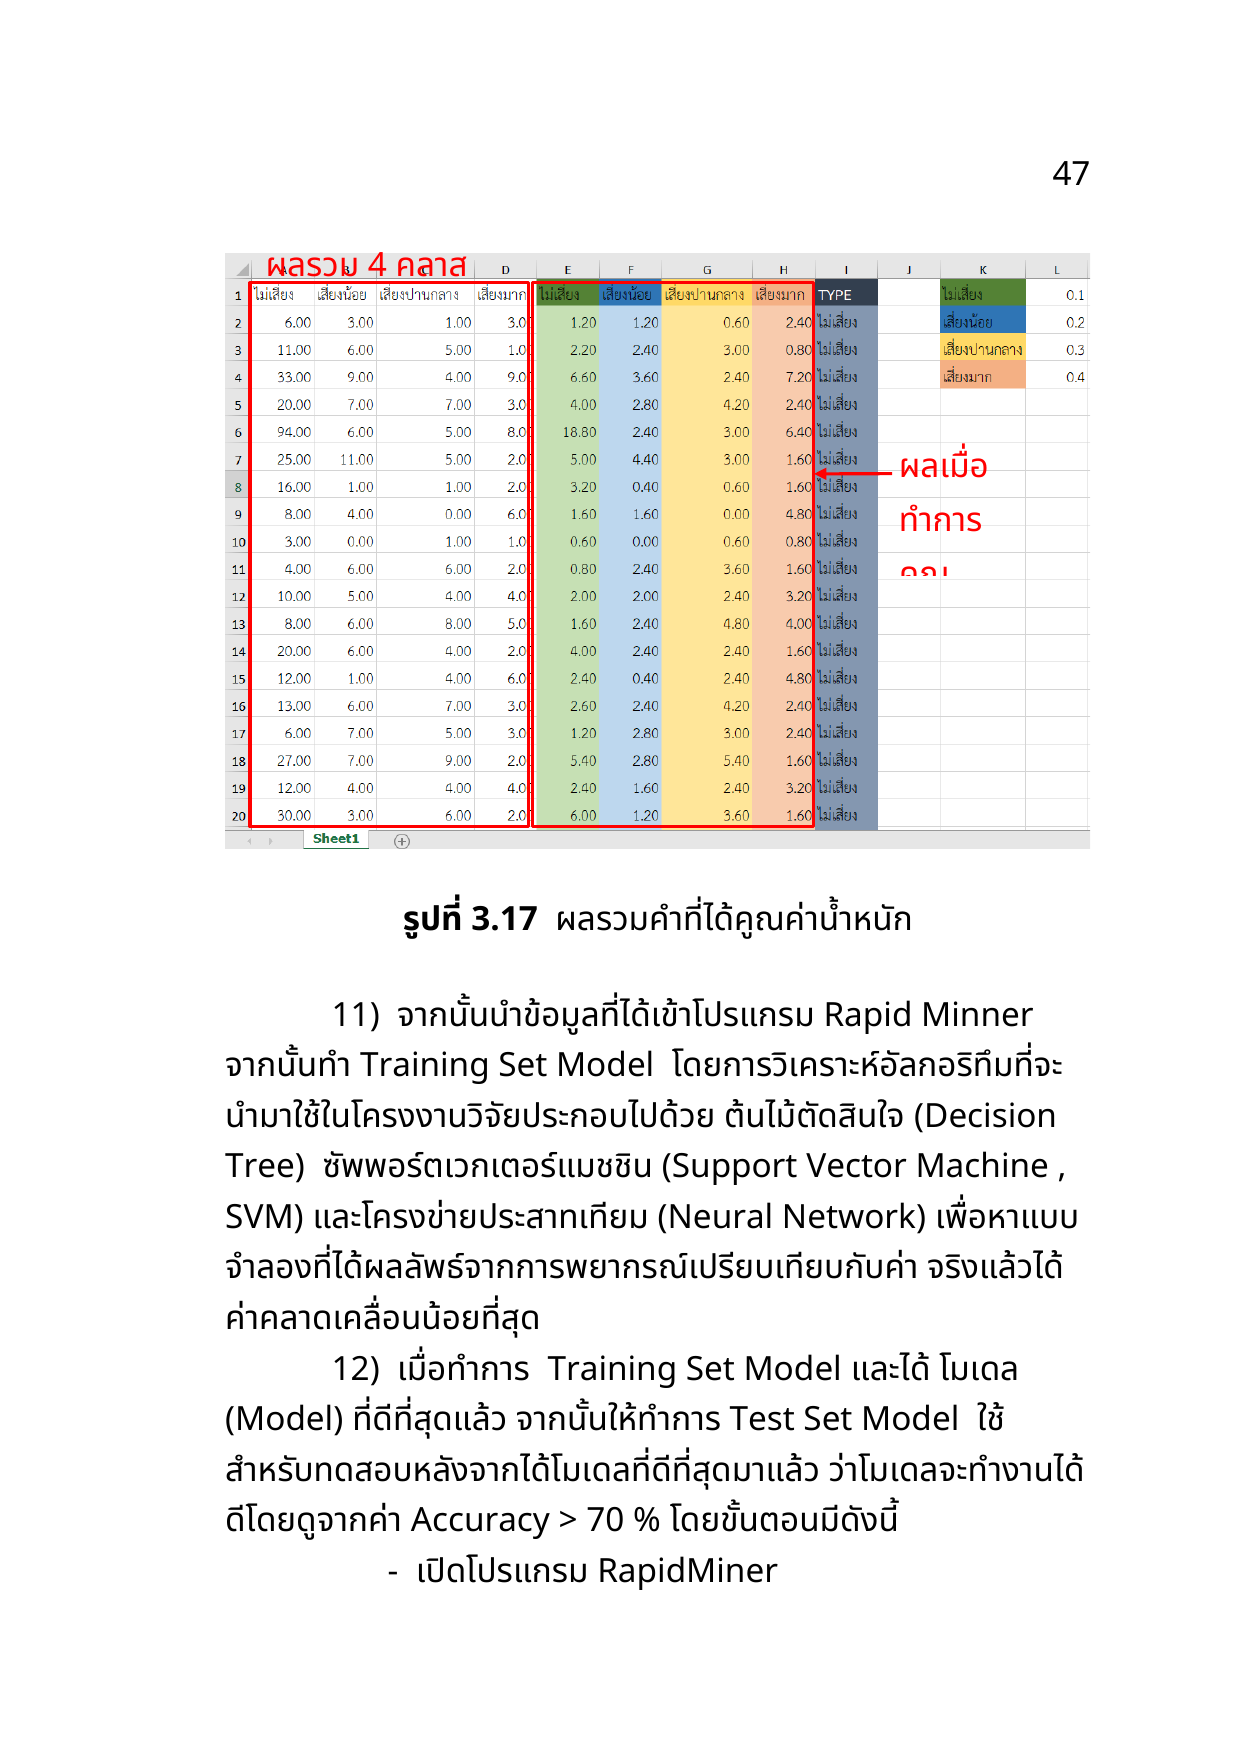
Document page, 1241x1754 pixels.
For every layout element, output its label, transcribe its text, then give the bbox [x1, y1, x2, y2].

text รูปที่ 3.17 ผลรวมคำที่ได้คูณค่าน้ำหนัก [225, 894, 1090, 945]
picture [371, 257, 379, 268]
text 11) จากนั้นนำข้อมูลที่ได้เข้าโปรแกรม Rapid Minner จากนั้นทำ Training Set Model โดยการวิเคราะห์อัลกอริทึมที่จะนำมาใช้ในโครงงานวิจัยประกอบไปด้วย ต้นไม้ตัดสินใจ (Decision Tree) ซัพพอร์ตเวกเตอร์แมชชิน (Support Vector Machine , SVM) และโครงข่ายประสาทเทียม (Neural Network) เพื่อหาแบบจำลองที่ได้ผลลัพธ์จากการพยากรณ์เปรียบเทียบกับค่า จริงแล้วได้ค่าคลาดเคลื่อนน้อยที่สุด [225, 990, 1090, 1344]
text 12) เมื่อทำการ Training Set Model และได้ โมเดล (Model) ที่ดีที่สุดแล้ว จากนั้นให้ทำการ Test Set Model ใช้สำหรับทดสอบหลังจากได้โมเดลที่ดีที่สุดมาแล้ว ว่าโมเดลจะทำงานได้ดีโดยดูจากค่า Accuracy > 70 % โดยขั้นตอนมีดังนี้ [225, 1344, 1090, 1547]
text - เปิดโปรแกรม RapidMiner [225, 1547, 1090, 1597]
picture [225, 253, 1091, 849]
